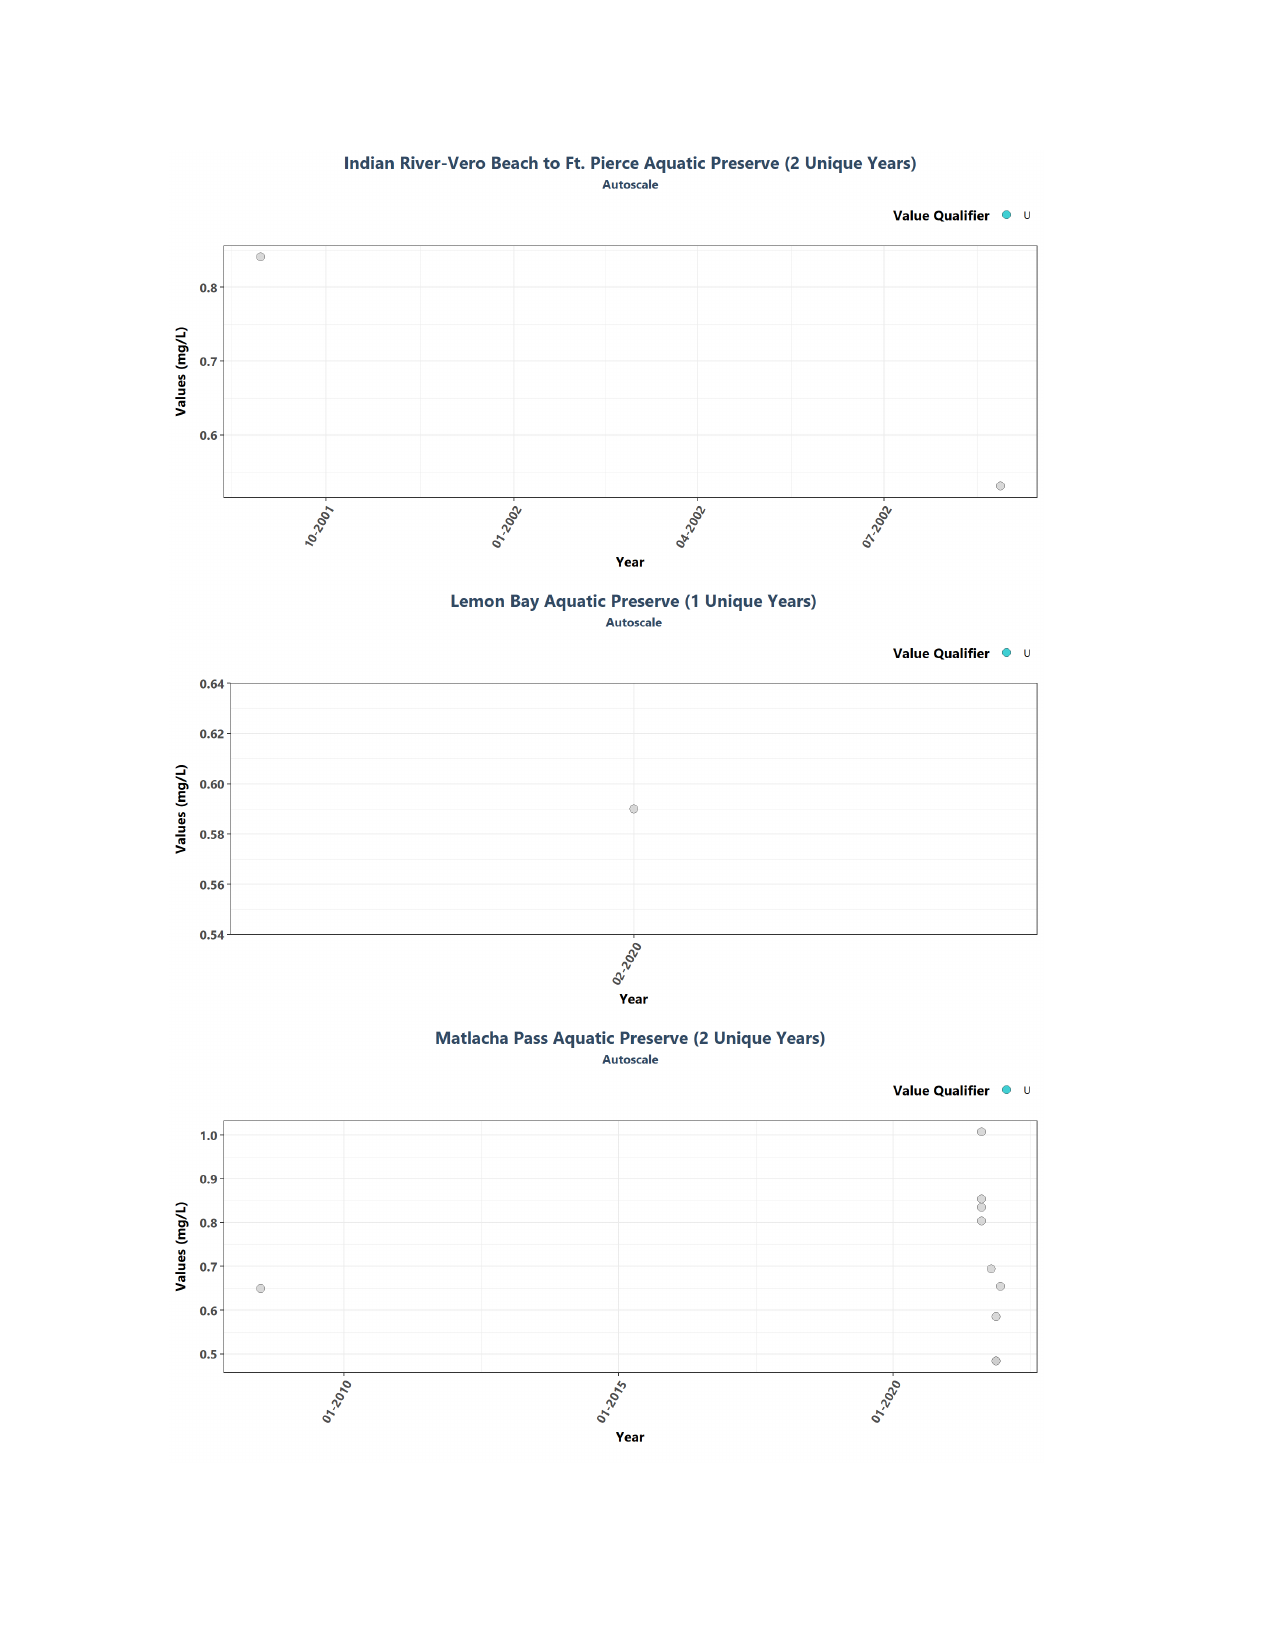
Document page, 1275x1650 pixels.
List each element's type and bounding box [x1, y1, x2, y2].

picture [168, 150, 1044, 1463]
